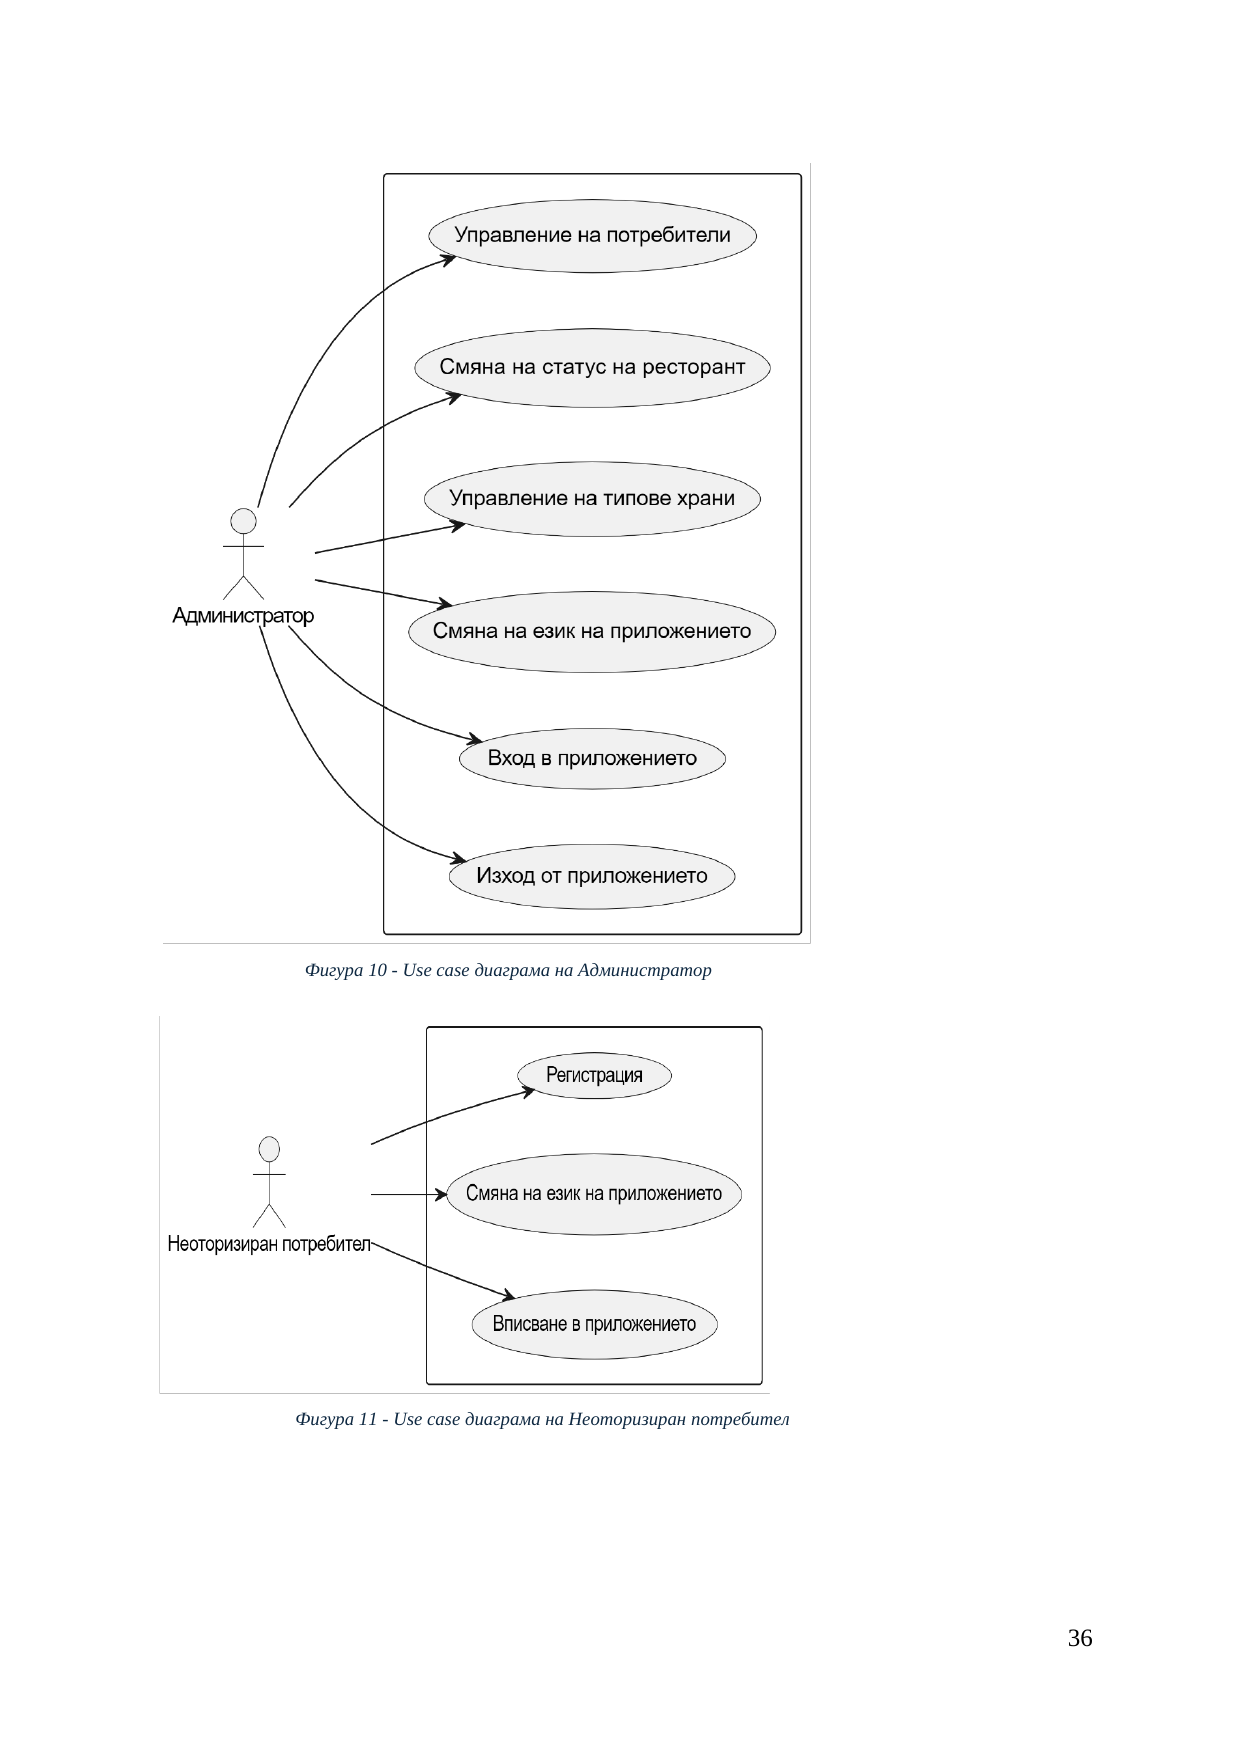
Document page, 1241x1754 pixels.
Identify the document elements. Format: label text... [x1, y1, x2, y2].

text Фигура 10 - Use case диаграма на Администратор [220, 958, 1093, 980]
picture [147, 1000, 782, 1409]
picture [147, 147, 826, 959]
text Фигура 11 - Use case диаграма на Неоторизиран потребител [220, 1408, 1093, 1430]
